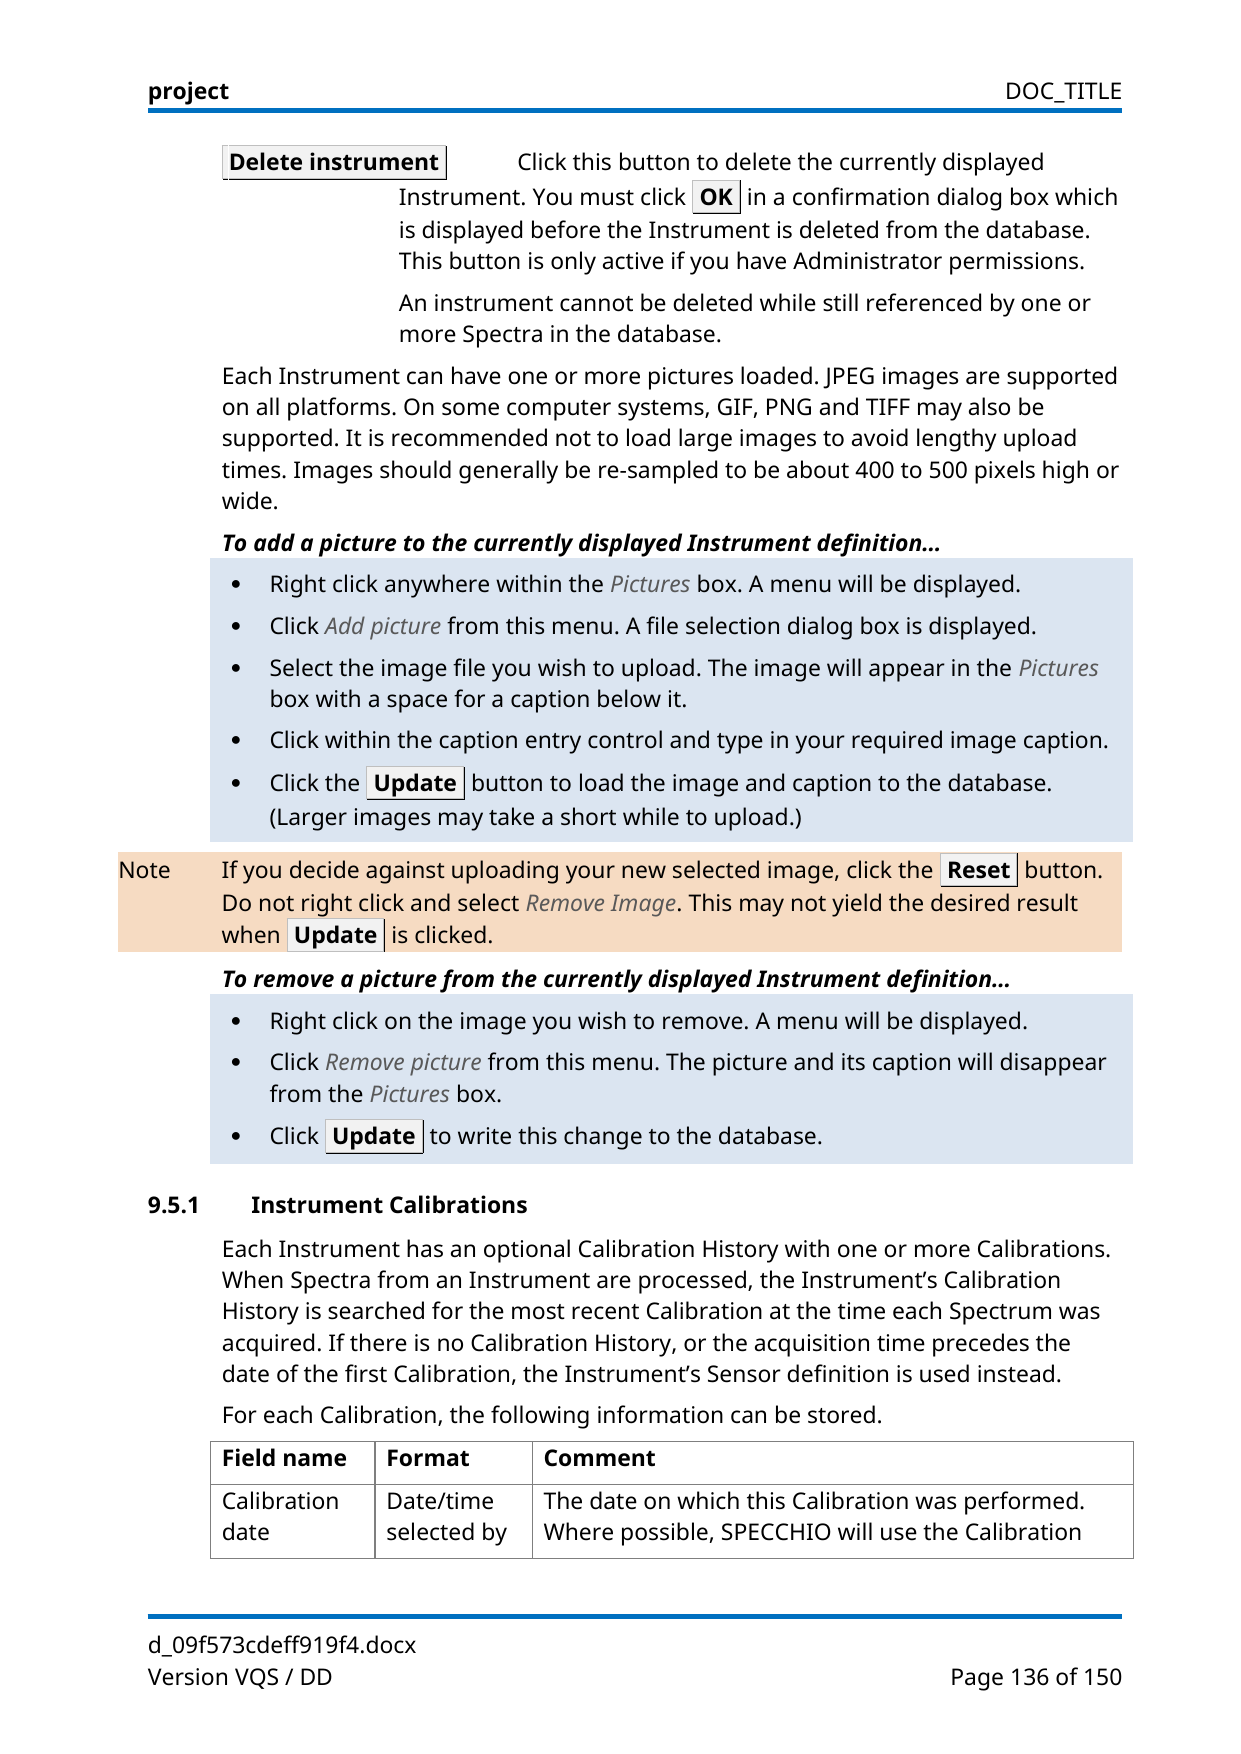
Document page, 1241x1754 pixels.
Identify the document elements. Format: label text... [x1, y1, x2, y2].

subtitle To add a picture to the currently displayed Instrument definition… [222, 526, 1122, 558]
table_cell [533, 1485, 1133, 1558]
table_header Format [376, 1442, 532, 1484]
text Delete instrument Click this button to delete the currently displayed Instrument. You must click OK in a confirmation dialog box which is displayed before the Instrument is deleted from the database. This button is only active if you have Administrator permissions. [222, 145, 1122, 276]
text Each Instrument can have one or more pictures loaded. JPEG images are supported on all platforms. On some computer systems, GIF, PNG and TIFF may also be supported. It is recommended not to load large images to avoid lengthy upload times. Images should generally be re-sampled to be about 400 to 500 pixels high or wide. [222, 360, 1122, 516]
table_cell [376, 1485, 532, 1558]
table_cell Calibration date [211, 1485, 374, 1558]
text For each Calibration, the following information can be stored. [222, 1399, 1122, 1431]
table_header Right click anywhere within the Pictures box. A menu will be displayed. Click Add picture from this menu. A file selection dialog box is displayed. Select the image file you wish to upload. The image will appear in the Pictures box with a space for a caption below it. Click within the caption entry control and type in your required image caption. Click the Update button to load the image and caption to the database. (Larger images may take a short while to upload.) [210, 558, 1133, 842]
text Note If you decide against uploading your new selected image, click the Reset button. Do not right click and select Remove Image. This may not yield the desired result when Update is clicked. [118, 852, 1122, 952]
table_header Comment [533, 1442, 1133, 1484]
text An instrument cannot be deleted while still referenced by one or more Spectra in the database. [222, 287, 1122, 349]
subtitle Instrument Calibrations [148, 1189, 1122, 1220]
table_header Right click on the image you wish to remove. A menu will be displayed. Click Remove picture from this menu. The picture and its caption will disappear from the Pictures box. Click Update to write this change to the database. [210, 994, 1133, 1164]
text Each Instrument has an optional Calibration History with one or more Calibrations. When Spectra from an Instrument are processed, the Instrument’s Calibration History is searched for the most recent Calibration at the time each Spectrum was acquired. If there is no Calibration History, or the acquisition time precedes the date of the first Calibration, the Instrument’s Sensor definition is used instead. [222, 1233, 1122, 1389]
table_header Field name [211, 1442, 374, 1484]
subtitle To remove a picture from the currently displayed Instrument definition… [222, 963, 1122, 994]
